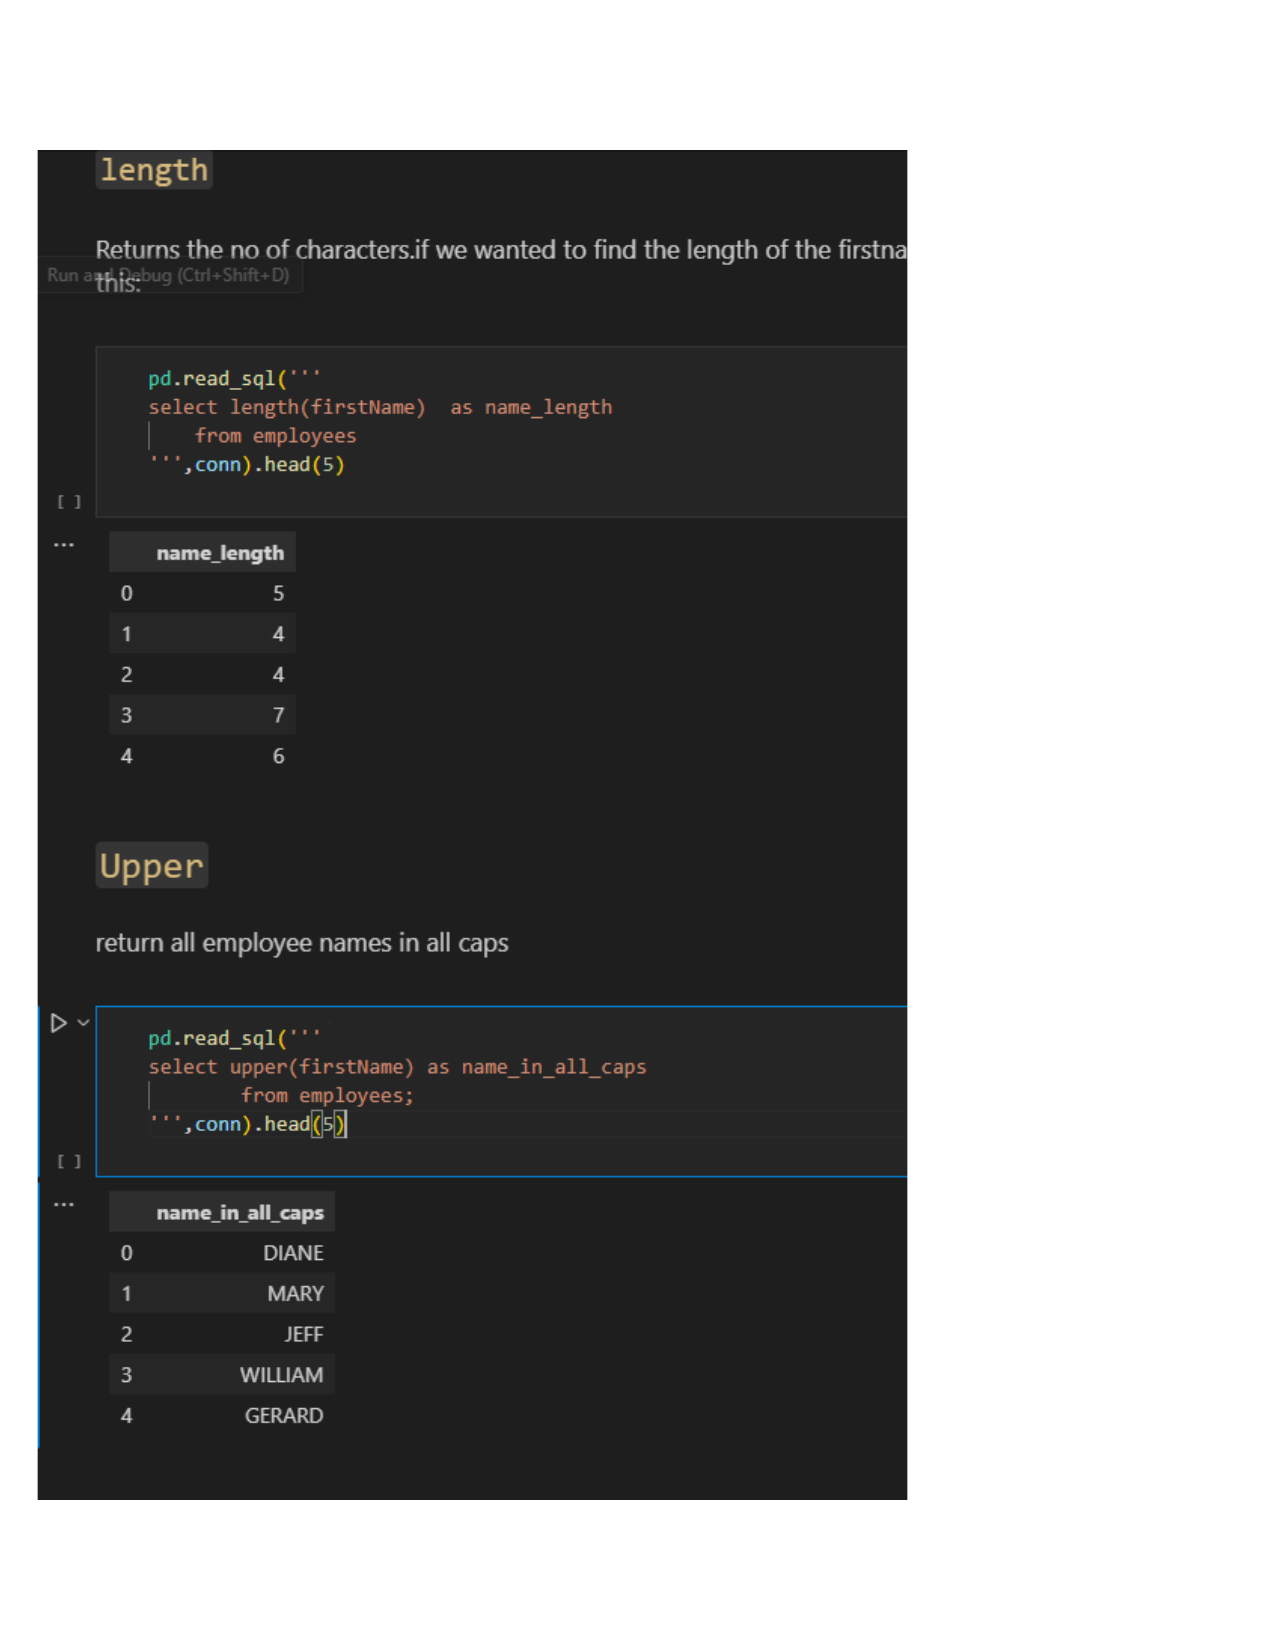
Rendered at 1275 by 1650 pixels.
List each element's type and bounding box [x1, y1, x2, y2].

picture [37, 150, 908, 1500]
